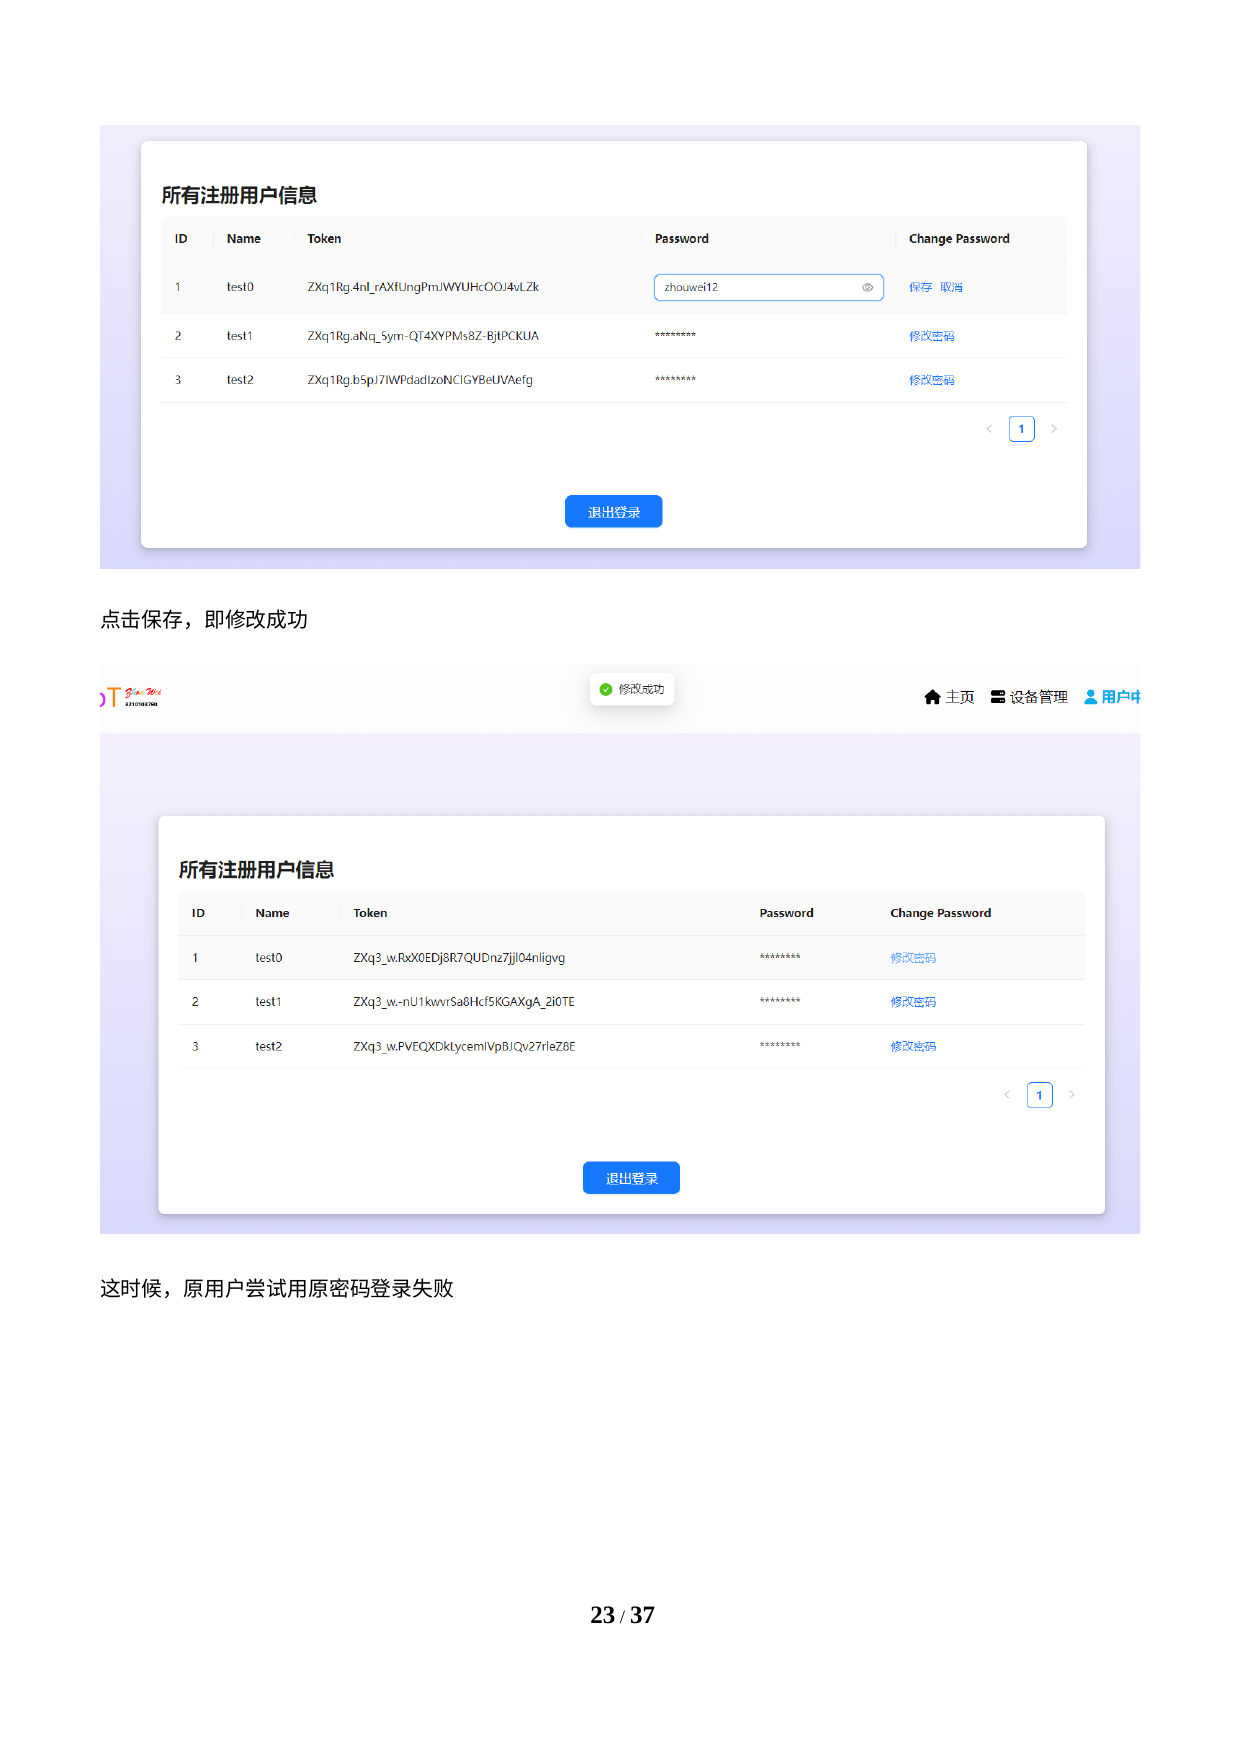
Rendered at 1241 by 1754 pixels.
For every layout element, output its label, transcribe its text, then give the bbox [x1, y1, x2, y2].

picture [99, 125, 1141, 569]
picture [99, 664, 1141, 1234]
text 点击保存，即修改成功 [100, 602, 1140, 634]
text 这时候，原用户尝试用原密码登录失败 [100, 1271, 1140, 1303]
